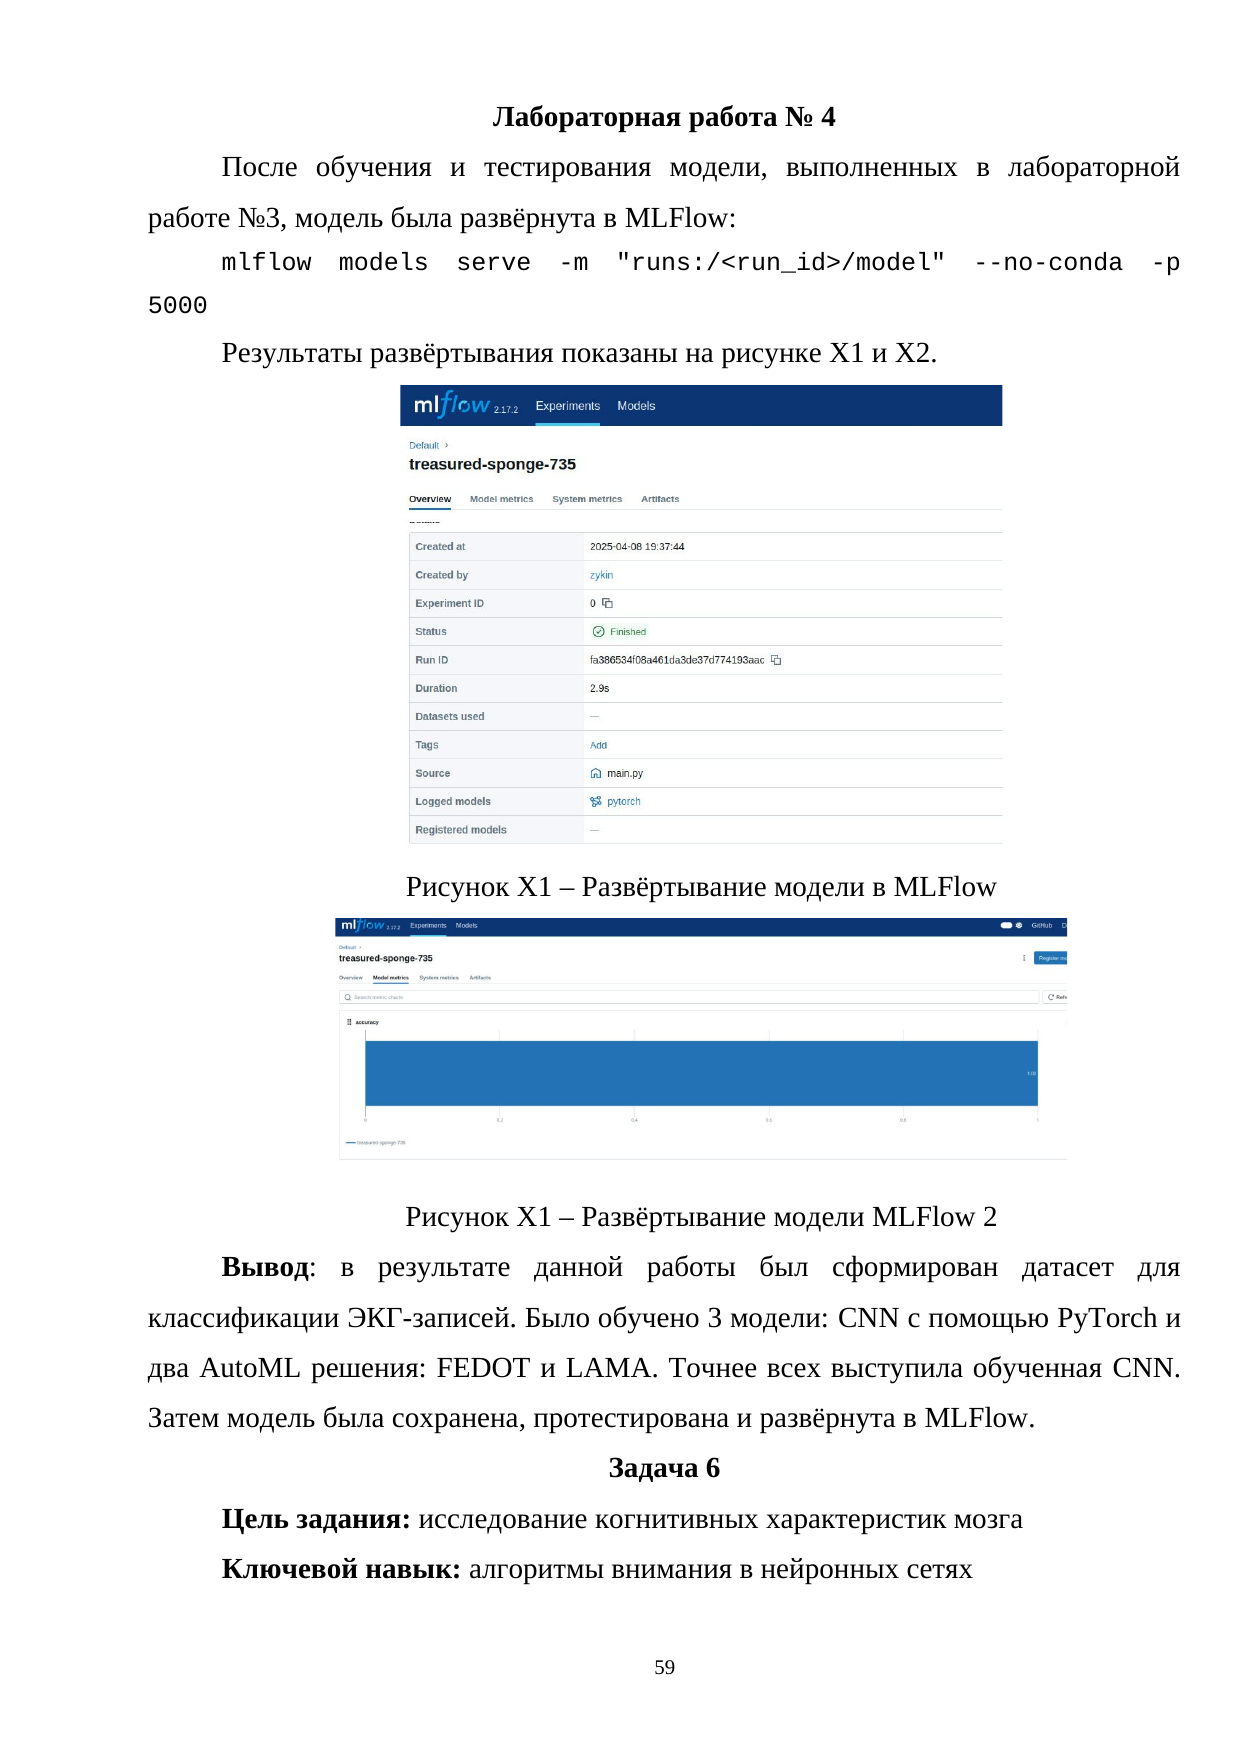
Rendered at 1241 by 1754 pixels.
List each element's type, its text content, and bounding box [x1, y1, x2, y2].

text Рисунок X1 – Развёртывание модели MLFlow 2 [148, 1199, 1181, 1233]
text Результаты развёртывания показаны на рисунке Х1 и Х2. [148, 335, 1181, 368]
picture [400, 385, 1003, 857]
text Цель задания: исследование когнитивных характеристик мозга [148, 1501, 1181, 1534]
text Вывод: в результате данной работы был сформирован датасет для классификации ЭКГ-записей. Было обучено 3 модели: CNN с помощью PyTorch и два AutoML решения: FEDOT и LAMA. Точнее всех выступила обученная CNN. Затем модель была сохранена, протестирована и развёрнута в MLFlow. [148, 1249, 1181, 1434]
text Рисунок X1 – Развёртывание модели в MLFlow [148, 869, 1181, 902]
text mlflow models serve -m "runs:/<run_id>/model" --no-conda -p 5000 [148, 250, 1181, 321]
text Ключевой навык: алгоритмы внимания в нейронных сетях [148, 1551, 1181, 1585]
picture [335, 918, 1068, 1187]
text После обучения и тестирования модели, выполненных в лабораторной работе №3, модель была развёрнута в MLFlow: [148, 149, 1181, 233]
text Лабораторная работа № 4 [148, 99, 1181, 133]
text Задача 6 [148, 1451, 1181, 1484]
